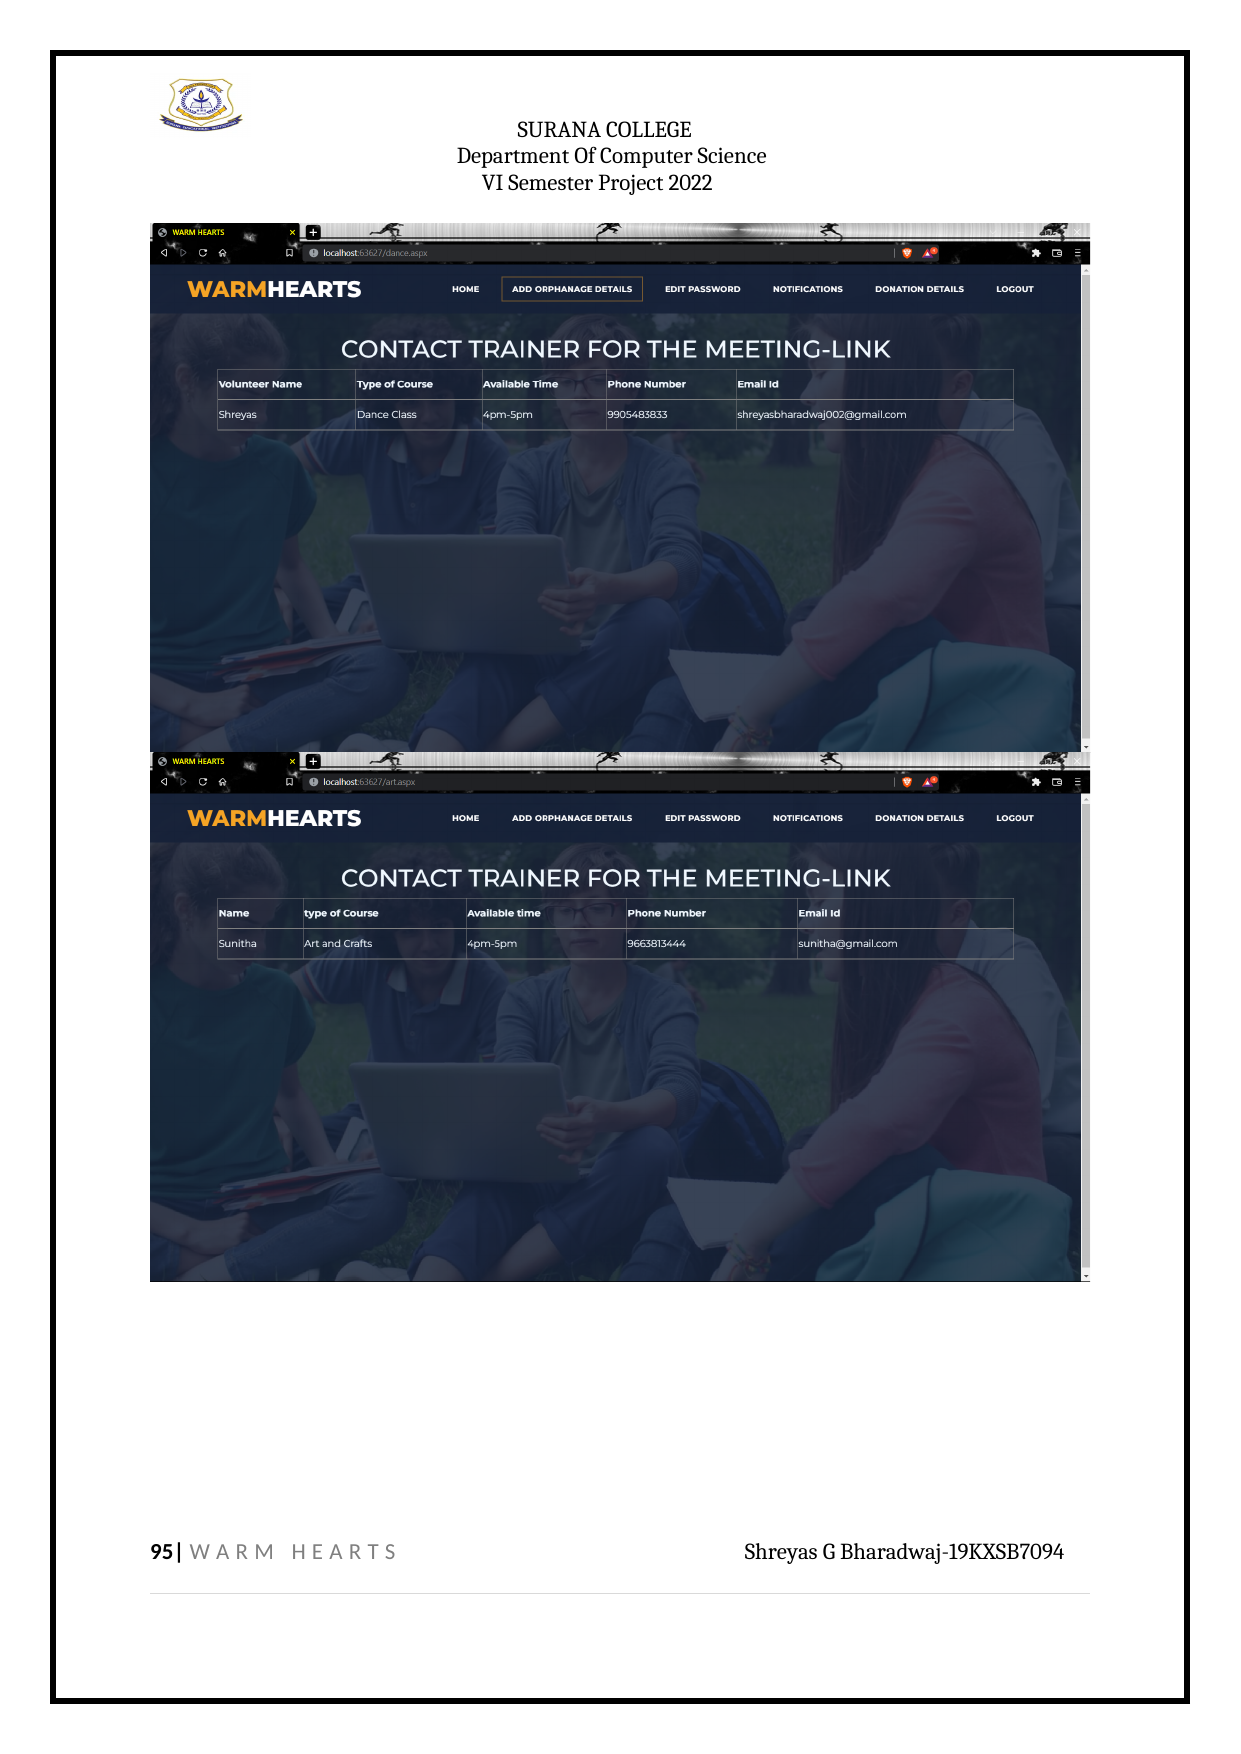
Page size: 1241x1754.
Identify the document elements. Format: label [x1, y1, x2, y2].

picture [150, 73, 252, 138]
picture [150, 223, 1091, 1282]
